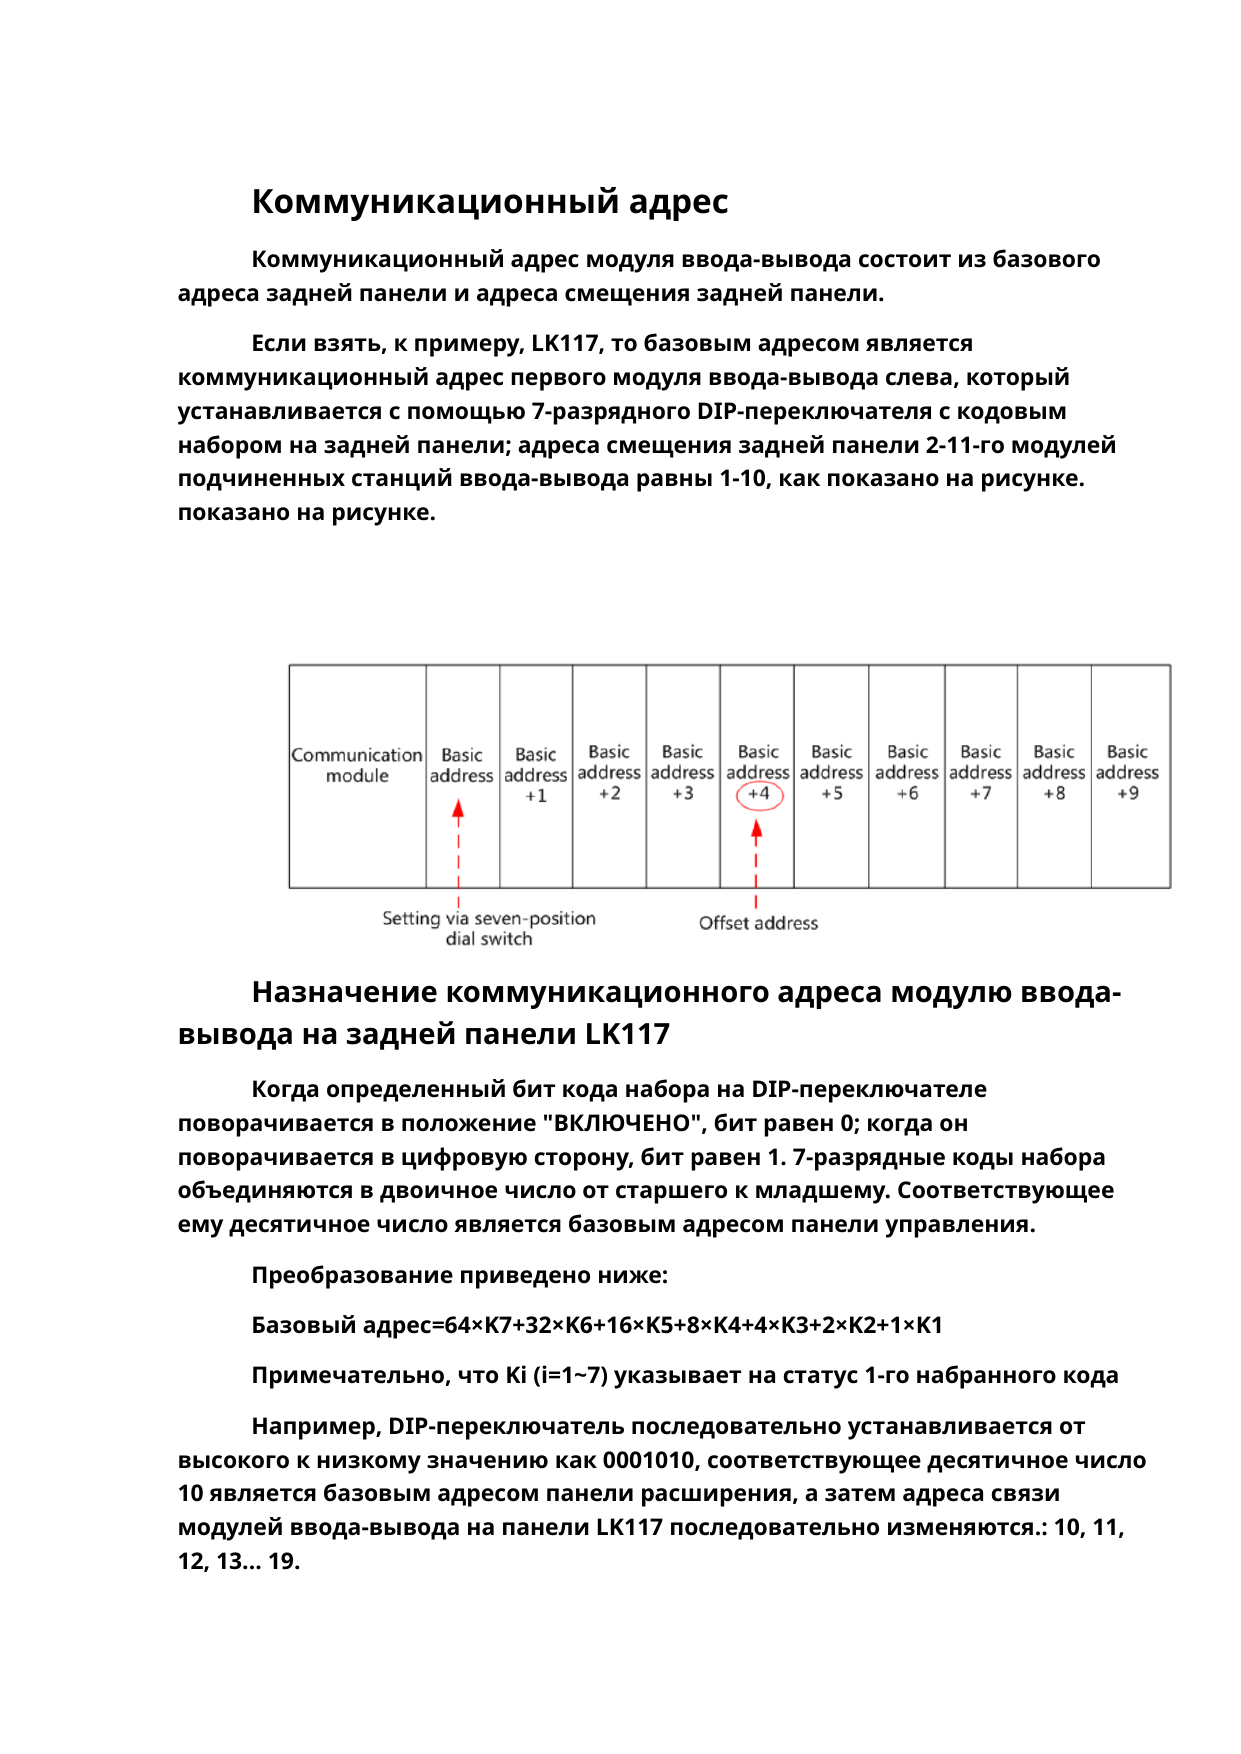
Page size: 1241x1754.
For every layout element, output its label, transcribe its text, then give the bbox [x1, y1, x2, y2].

text Коммуникационный адрес модуля ввода-вывода состоит из базового адреса задней панели и адреса смещения задней панели. [177, 243, 1152, 308]
text Примечательно, что Ki (i=1~7) указывает на статус 1-го набранного кода [177, 1359, 1152, 1391]
text Преобразование приведено ниже: [177, 1258, 1152, 1290]
text Базовый адрес=64×K7+32×K6+16×K5+8×K4+4×K3+2×K2+1×K1 [177, 1309, 1152, 1340]
text Когда определенный бит кода набора на DIP-переключателе поворачивается в положение "ВКЛЮЧЕНО", бит равен 0; когда он поворачивается в цифровую сторону, бит равен 1. 7-разрядные коды набора объединяются в двоичное число от старшего к младшему. Соответствующее ему десятичное число является базовым адресом панели управления. [177, 1073, 1152, 1239]
picture [251, 647, 1226, 952]
text Коммуникационный адрес [177, 178, 1152, 223]
text Например, DIP-переключатель последовательно устанавливается от высокого к низкому значению как 0001010, соответствующее десятичное число 10 является базовым адресом панели расширения, а затем адреса связи модулей ввода-вывода на панели LK117 последовательно изменяются.: 10, 11, 12, 13... 19. [177, 1410, 1152, 1576]
text Если взять, к примеру, LK117, то базовым адресом является коммуникационный адрес первого модуля ввода-вывода слева, который устанавливается с помощью 7-разрядного DIP-переключателя с кодовым набором на задней панели; адреса смещения задней панели 2-11-го модулей подчиненных станций ввода-вывода равны 1-10, как показано на рисунке. показано на рисунке. [177, 327, 1152, 527]
text Назначение коммуникационного адреса модулю ввода-вывода на задней панели LK117 [177, 971, 1152, 1053]
